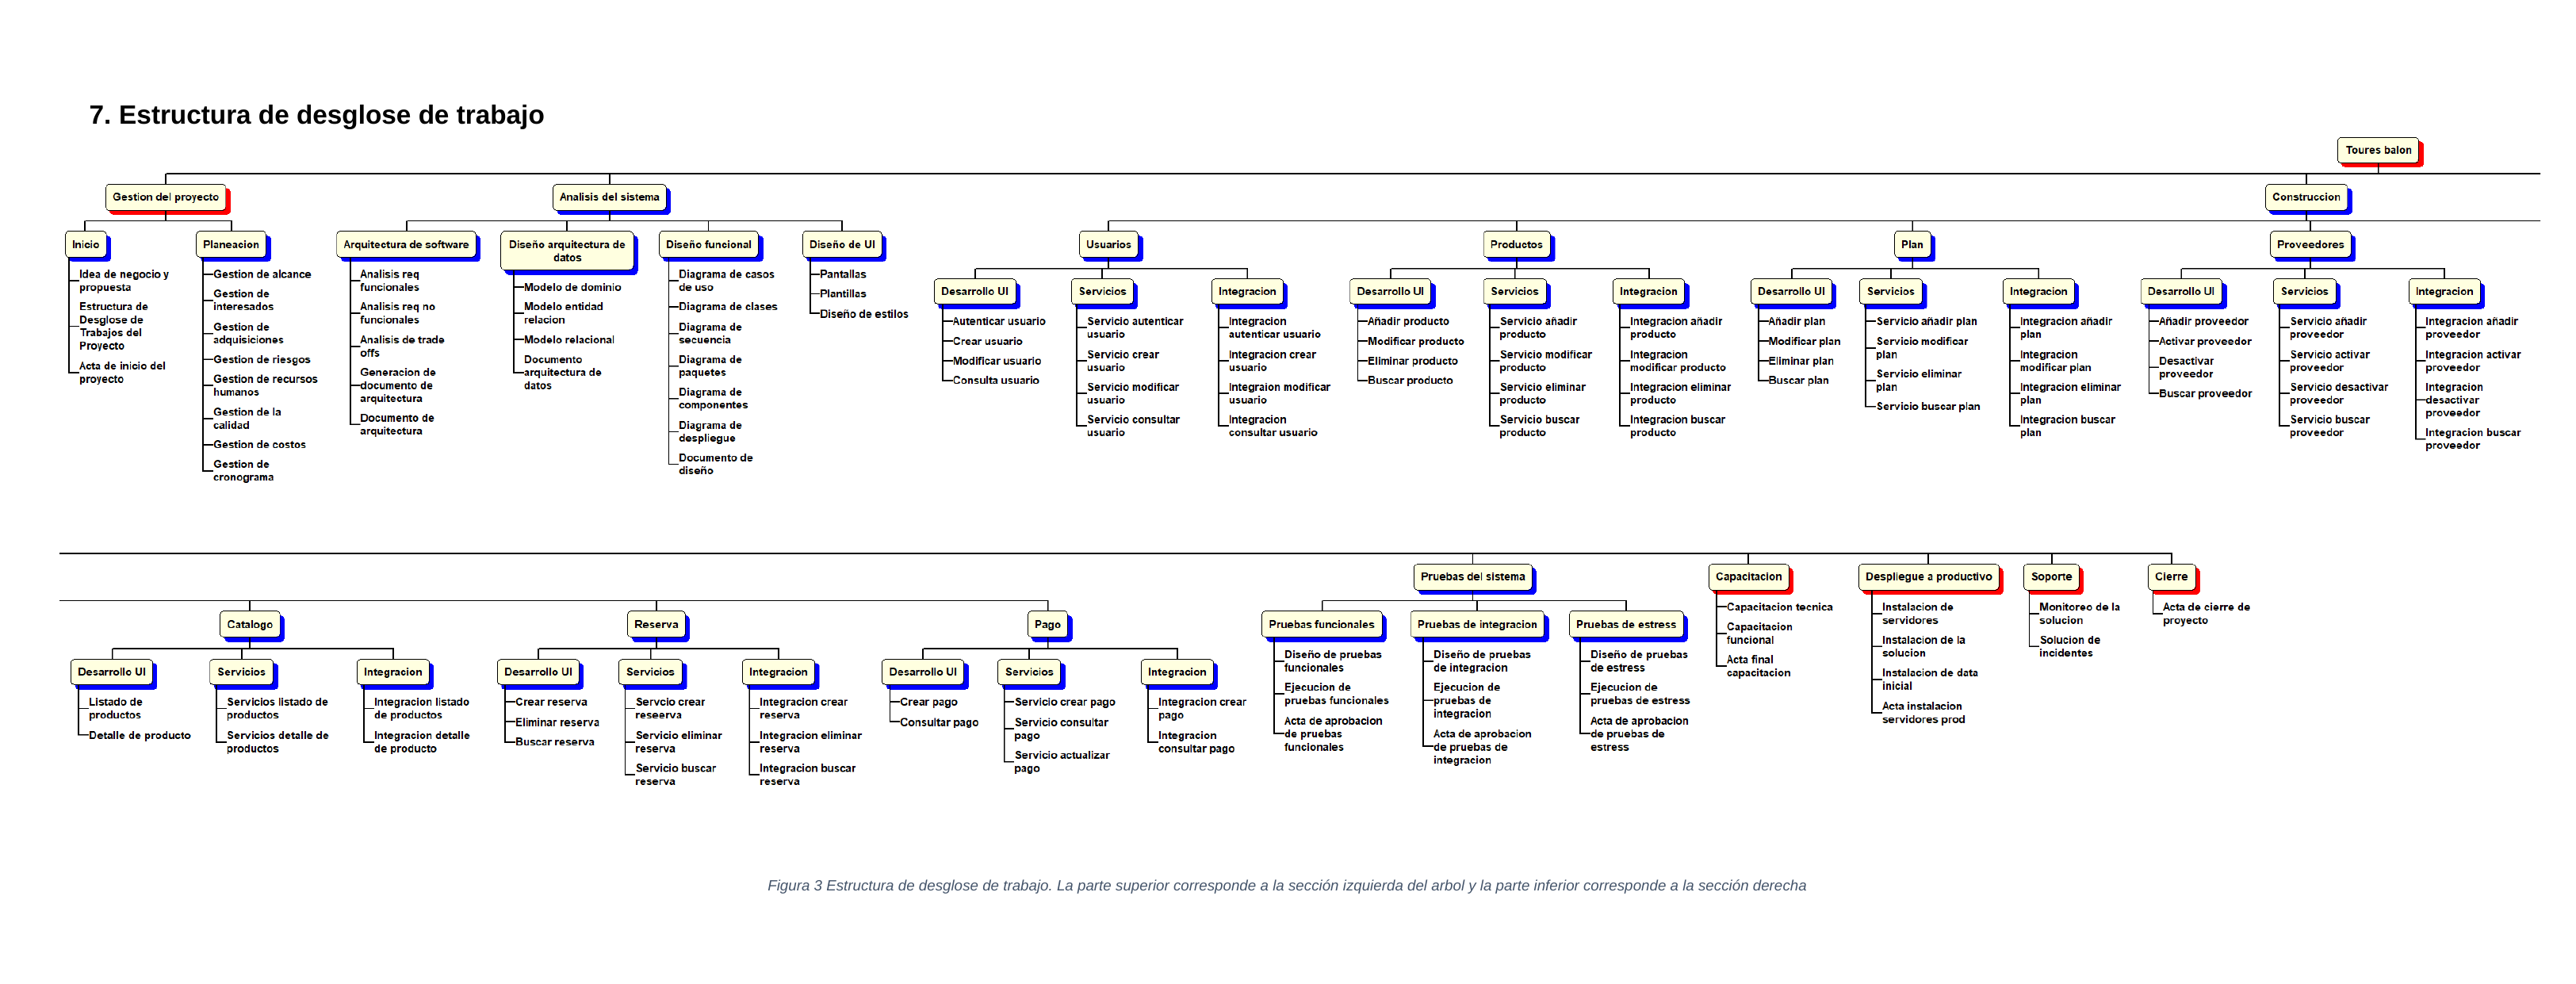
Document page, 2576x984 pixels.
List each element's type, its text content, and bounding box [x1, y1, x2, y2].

subtitle Estructura de desglose de trabajo [89, 99, 2516, 130]
text Figura Estructura de desglose de trabajo. La parte superior corresponde a la sección izquierda del arbol y la parte inferior corresponde a la sección derecha [59, 877, 2516, 894]
picture [59, 511, 2259, 863]
picture [59, 132, 2541, 488]
